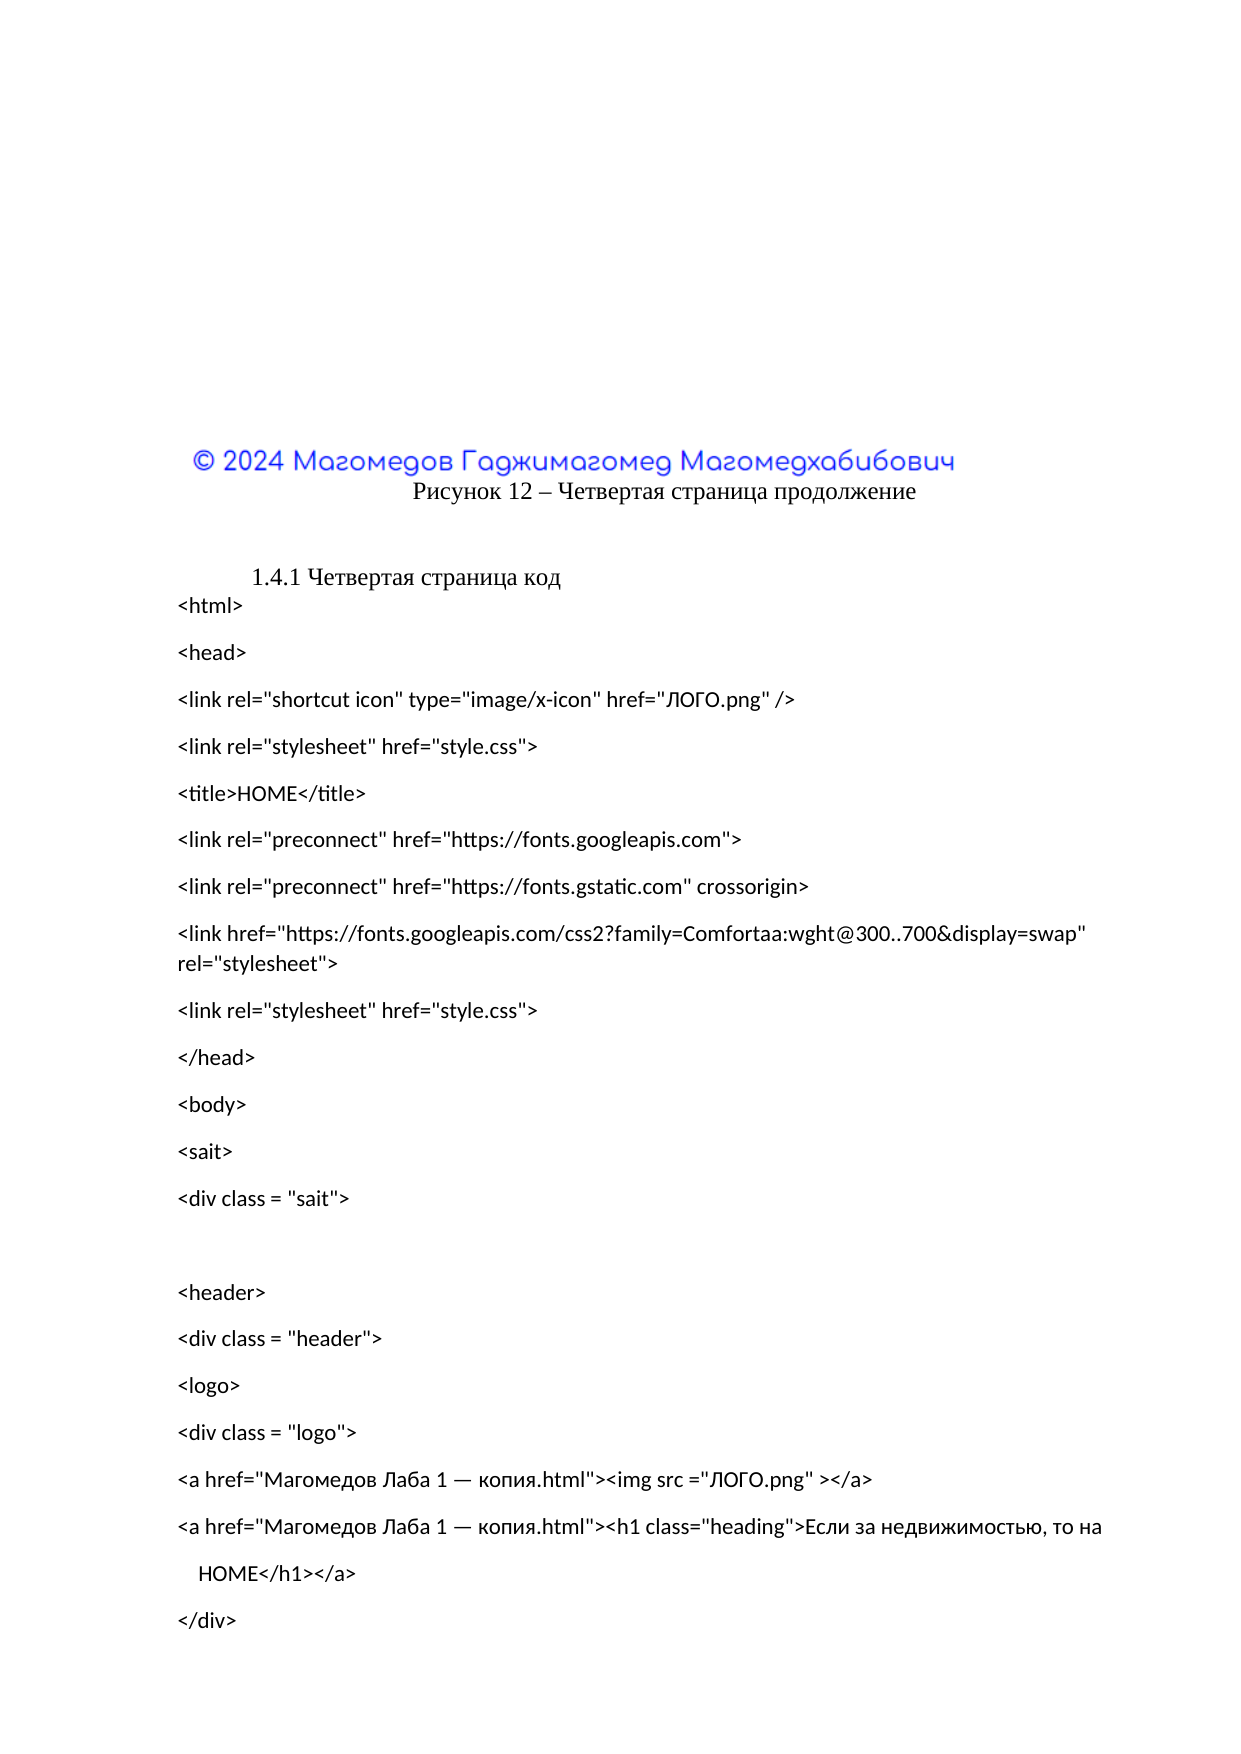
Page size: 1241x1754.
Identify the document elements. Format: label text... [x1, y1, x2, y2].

text <div class = "sait"> [177, 1184, 1152, 1212]
text <link href="https://fonts.googleapis.com/css2?family=Comfortaa:wght@300..700&display=swap" rel="stylesheet"> [177, 919, 1152, 978]
text <link rel="stylesheet" href="style.css"> [177, 732, 1152, 760]
text <link rel="shortcut icon" type="image/x-icon" href="ЛОГО.png" /> [177, 685, 1152, 713]
text <link rel="preconnect" href="https://fonts.googleapis.com"> [177, 826, 1152, 854]
text <sait> [177, 1137, 1152, 1165]
text <title>HOME</title> [177, 779, 1152, 807]
text <html> [177, 591, 1152, 619]
text <head> [177, 638, 1152, 666]
text HOME</h1></a> [177, 1559, 1152, 1587]
text Рисунок 12 – Четвертая страница продолжение [177, 477, 1152, 505]
text <header> [177, 1278, 1152, 1306]
text <a href="Магомедов Лаба 1 — копия.html"><img src ="ЛОГО.png" ></a> [177, 1465, 1152, 1493]
text <a href="Магомедов Лаба 1 — копия.html"><h1 class="heading">Если за недвижимостью, то на [177, 1512, 1152, 1540]
text <div class = "header"> [177, 1324, 1152, 1353]
picture [177, 118, 1152, 477]
text </head> [177, 1043, 1152, 1071]
text <div class = "logo"> [177, 1418, 1152, 1446]
text 1.4.1 Четвертая страница код [177, 562, 1152, 591]
text <link rel="stylesheet" href="style.css"> [177, 996, 1152, 1024]
text <link rel="preconnect" href="https://fonts.gstatic.com" crossorigin> [177, 872, 1152, 901]
text <body> [177, 1090, 1152, 1118]
text <logo> [177, 1371, 1152, 1399]
text </div> [177, 1606, 1152, 1634]
